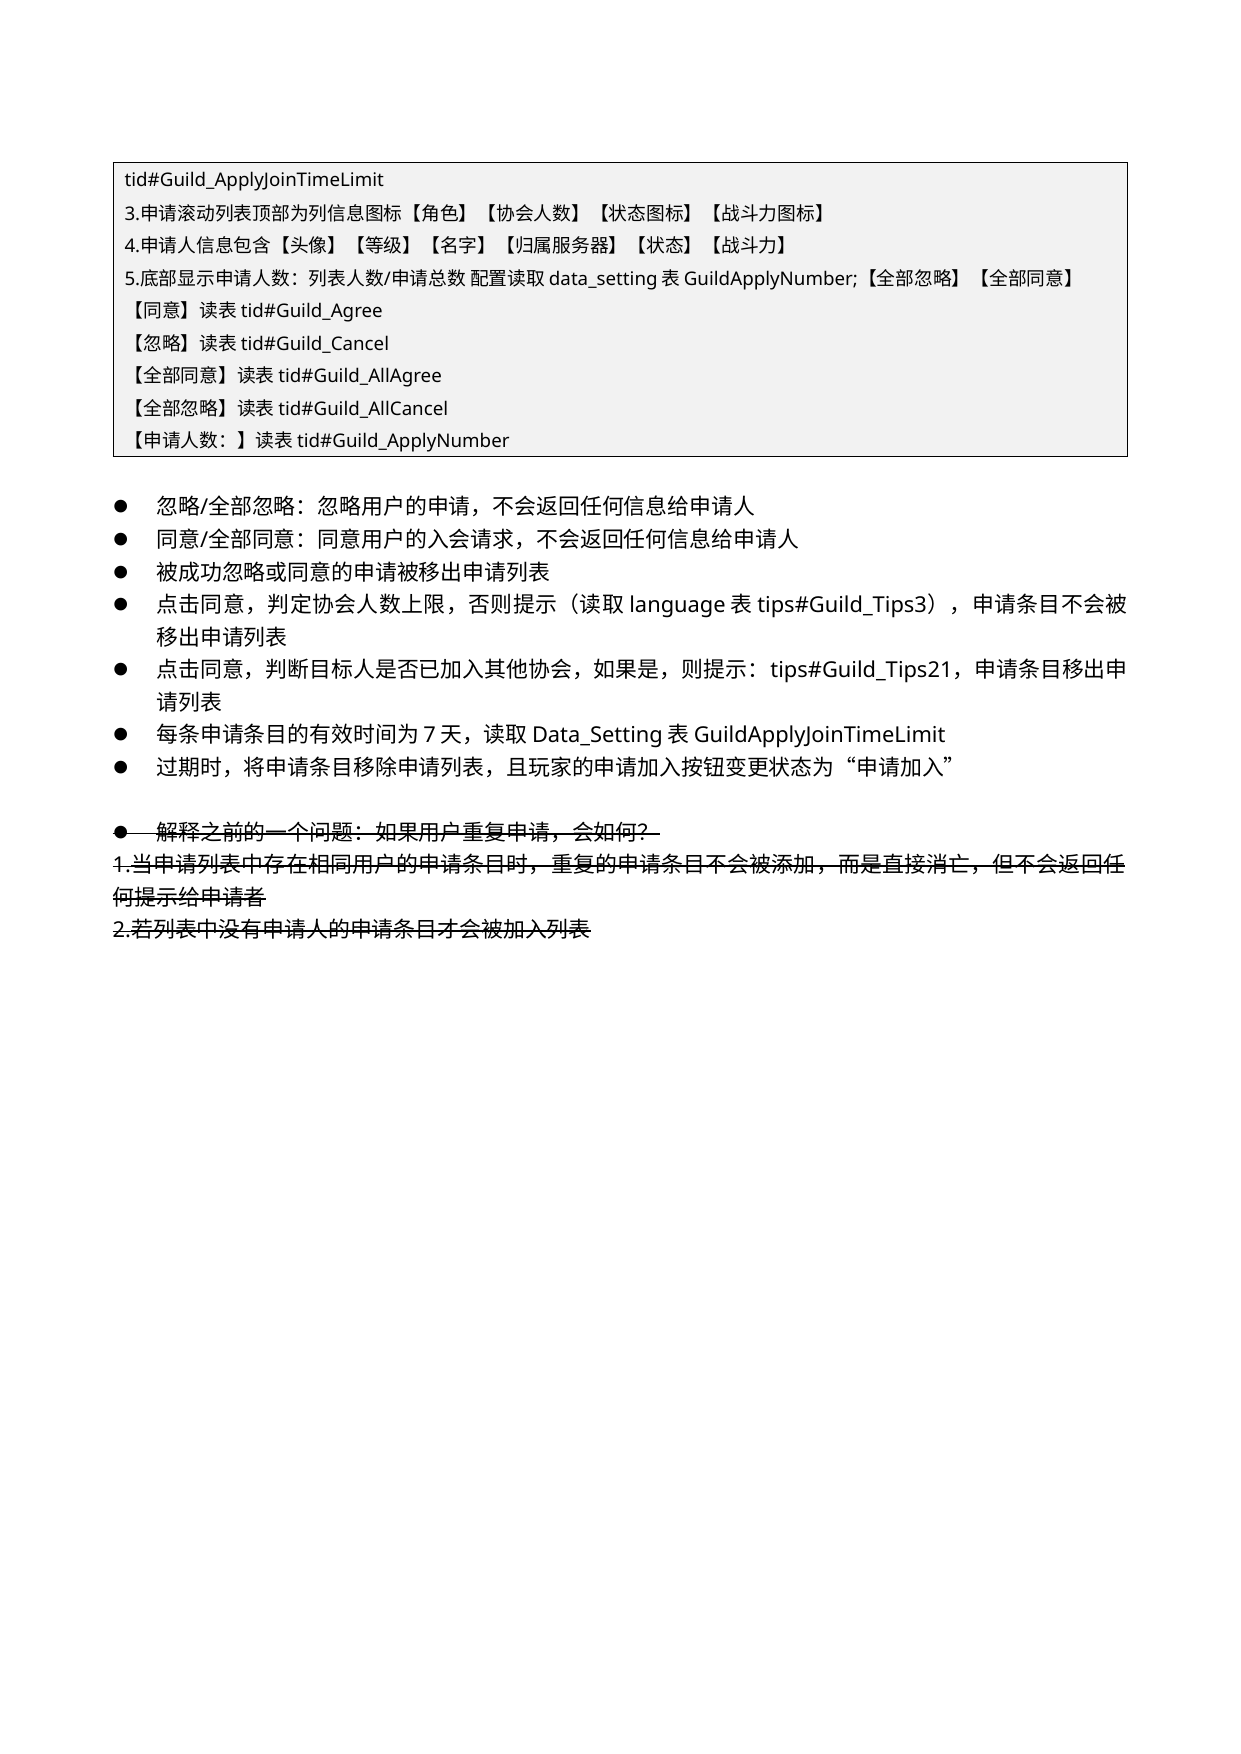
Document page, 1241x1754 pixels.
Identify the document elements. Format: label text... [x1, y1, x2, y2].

list 同意/全部同意：同意用户的入会请求，不会返回任何信息给申请人 [112, 522, 1128, 554]
text 1.当申请列表中存在相同用户的申请条目时，重复的申请条目不会被添加，而是直接消亡，但不会返回任何提示给申请者 [112, 847, 1128, 912]
list 过期时，将申请条目移除申请列表，且玩家的申请加入按钮变更状态为“申请加入” [112, 749, 1128, 782]
list 忽略/全部忽略：忽略用户的申请，不会返回任何信息给申请人 [112, 489, 1128, 522]
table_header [114, 163, 1127, 456]
list 解释之前的一个问题：如果用户重复申请，会如何？ [112, 814, 1128, 847]
text 2.若列表中没有申请人的申请条目才会被加入列表 [112, 912, 1128, 944]
list 点击同意，判定协会人数上限，否则提示（读取language表tips#Guild_Tips3），申请条目不会被移出申请列表 [112, 587, 1128, 652]
list 点击同意，判断目标人是否已加入其他协会，如果是，则提示：tips#Guild_Tips21，申请条目移出申请列表 [112, 652, 1128, 717]
list 被成功忽略或同意的申请被移出申请列表 [112, 554, 1128, 587]
list 每条申请条目的有效时间为7天，读取Data_Setting表GuildApplyJoinTimeLimit [112, 717, 1128, 749]
